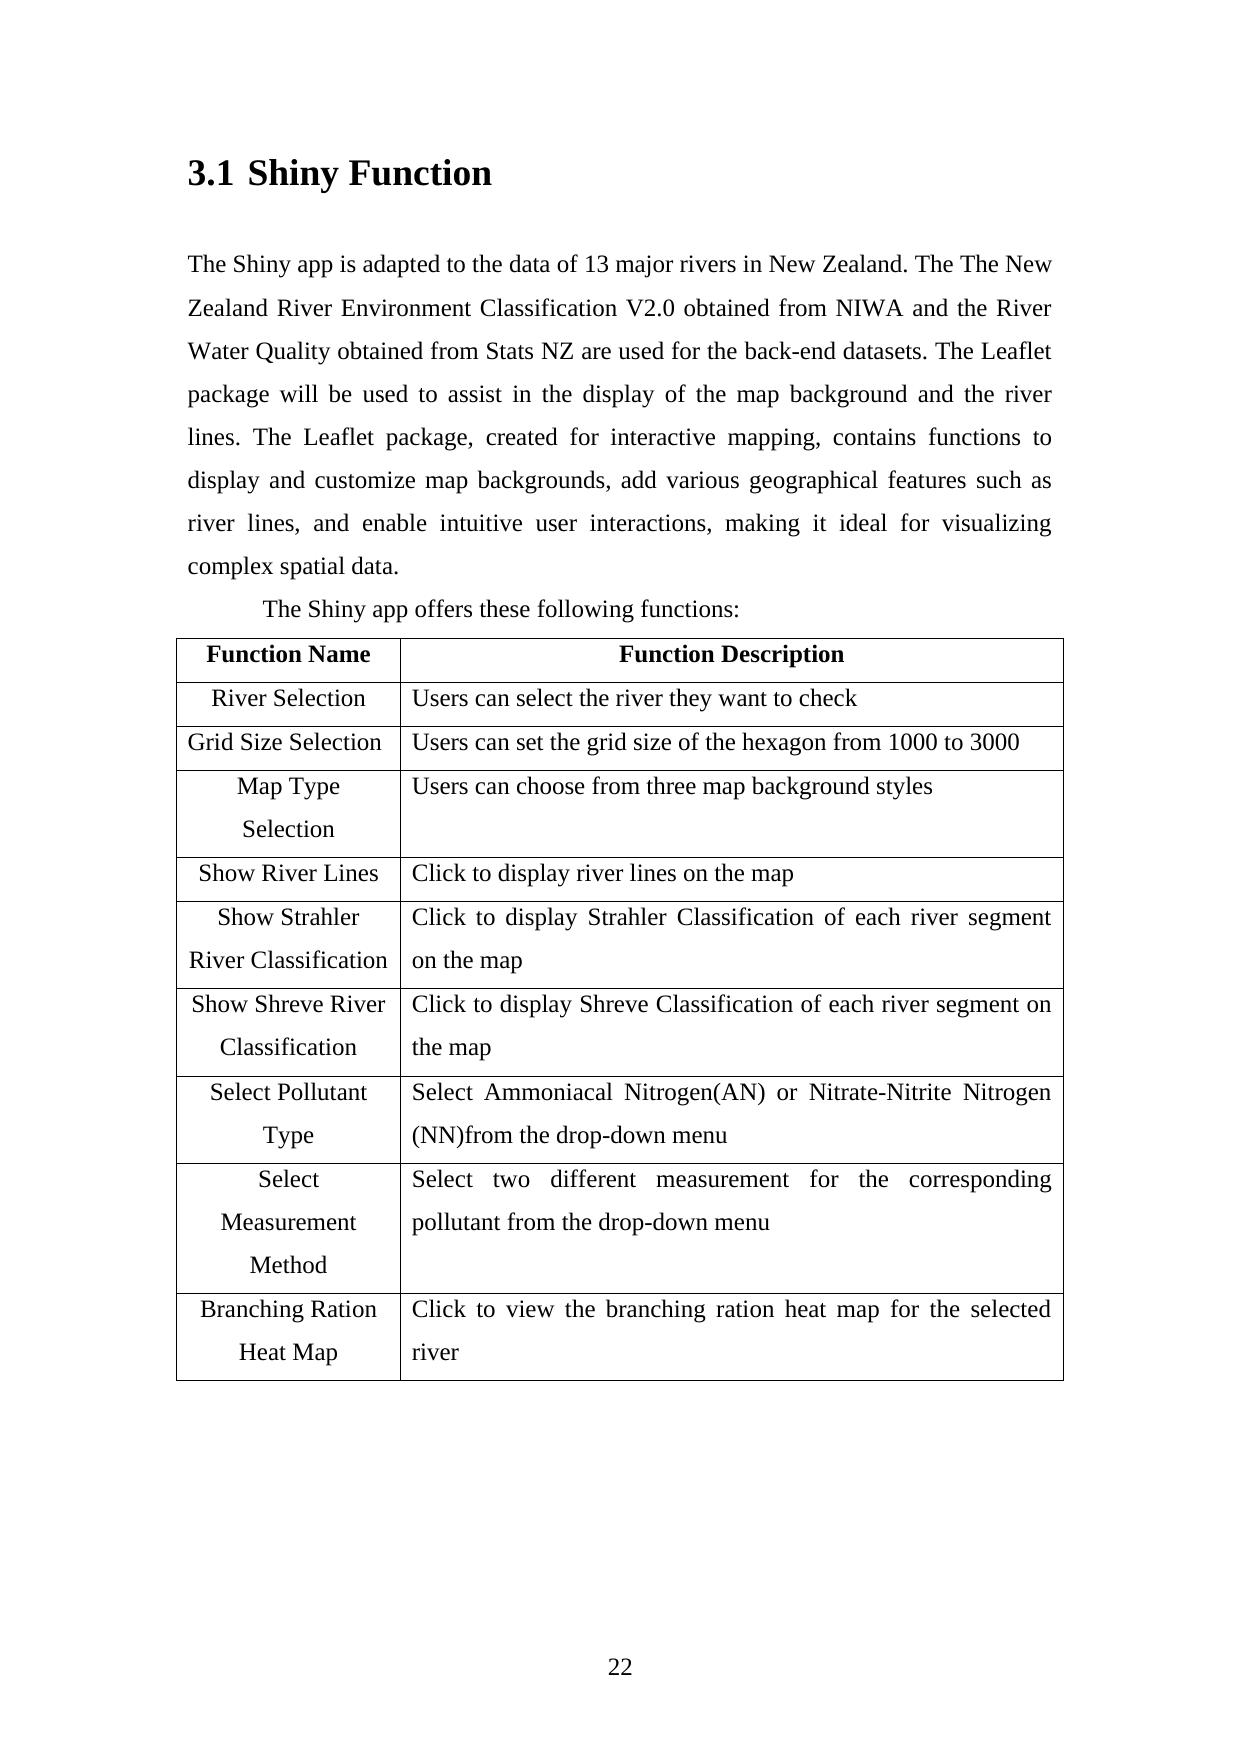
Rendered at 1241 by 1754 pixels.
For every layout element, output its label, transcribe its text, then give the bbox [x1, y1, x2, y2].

table_cell Select Pollutant Type [177, 1077, 400, 1163]
subtitle 3.1 Shiny Function [187, 150, 1053, 193]
table_cell Click to display Strahler Classification of each river segment on the map [401, 902, 1063, 988]
table_cell Select two different measurement for the corresponding pollutant from the drop-down menu [401, 1164, 1063, 1293]
table_cell Select Measurement Method [177, 1164, 400, 1293]
table_cell Click to view the branching ration heat map for the selected river [401, 1294, 1063, 1380]
text The Shiny app offers these following functions: [187, 594, 1053, 623]
table_cell Users can choose from three map background styles [401, 771, 1063, 857]
table_cell Select Ammoniacal Nitrogen(AN) or Nitrate-Nitrite Nitrogen (NN)from the drop-down menu [401, 1077, 1063, 1163]
table_header Function Name [177, 639, 400, 682]
table_cell Show Shreve River Classification [177, 989, 400, 1076]
table_cell Map Type Selection [177, 771, 400, 857]
text The Shiny app is adapted to the data of 13 major rivers in New Zealand. The The New Zealand River Environment Classification V2.0 obtained from NIWA and the River Water Quality obtained from Stats NZ are used for the back-end datasets. The Leaflet package will be used to assist in the display of the map background and the river lines. The Leaflet package, created for interactive mapping, contains functions to display and customize map backgrounds, add various geographical features such as river lines, and enable intuitive user interactions, making it ideal for visualizing complex spatial data. [187, 249, 1053, 580]
table_cell River Selection [177, 683, 400, 726]
table_cell Click to display Shreve Classification of each river segment on the map [401, 989, 1063, 1076]
table_cell Show Strahler River Classification [177, 902, 400, 988]
table_cell Branching Ration Heat Map [177, 1294, 400, 1380]
table_cell Grid Size Selection [177, 727, 400, 770]
table_cell Show River Lines [177, 858, 400, 901]
table_cell Click to display river lines on the map [401, 858, 1063, 901]
table_cell Users can select the river they want to check [401, 683, 1063, 726]
table_header Function Description [401, 639, 1063, 682]
table_cell Users can set the grid size of the hexagon from 1000 to 3000 [401, 727, 1063, 770]
